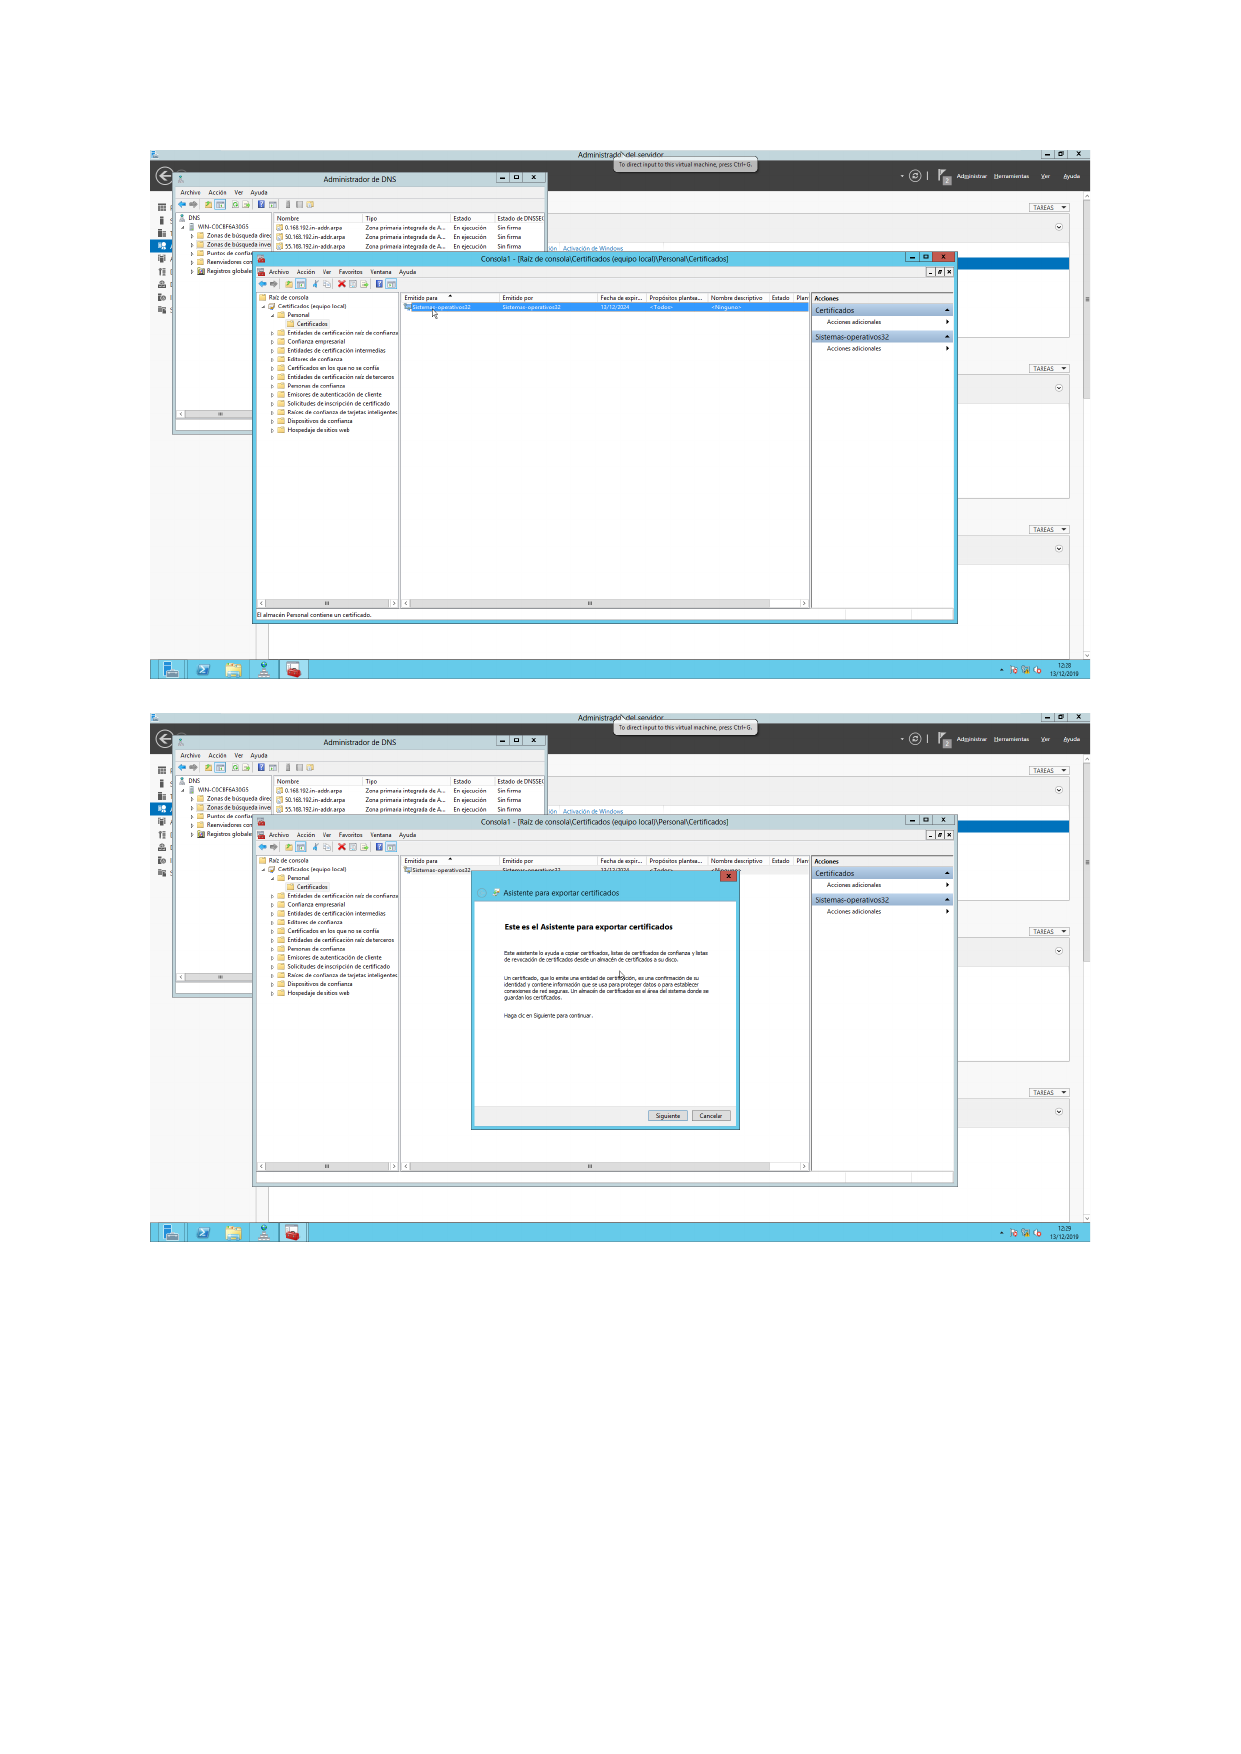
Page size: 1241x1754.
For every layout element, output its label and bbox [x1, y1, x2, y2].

picture [150, 150, 1091, 679]
picture [150, 713, 1091, 1242]
